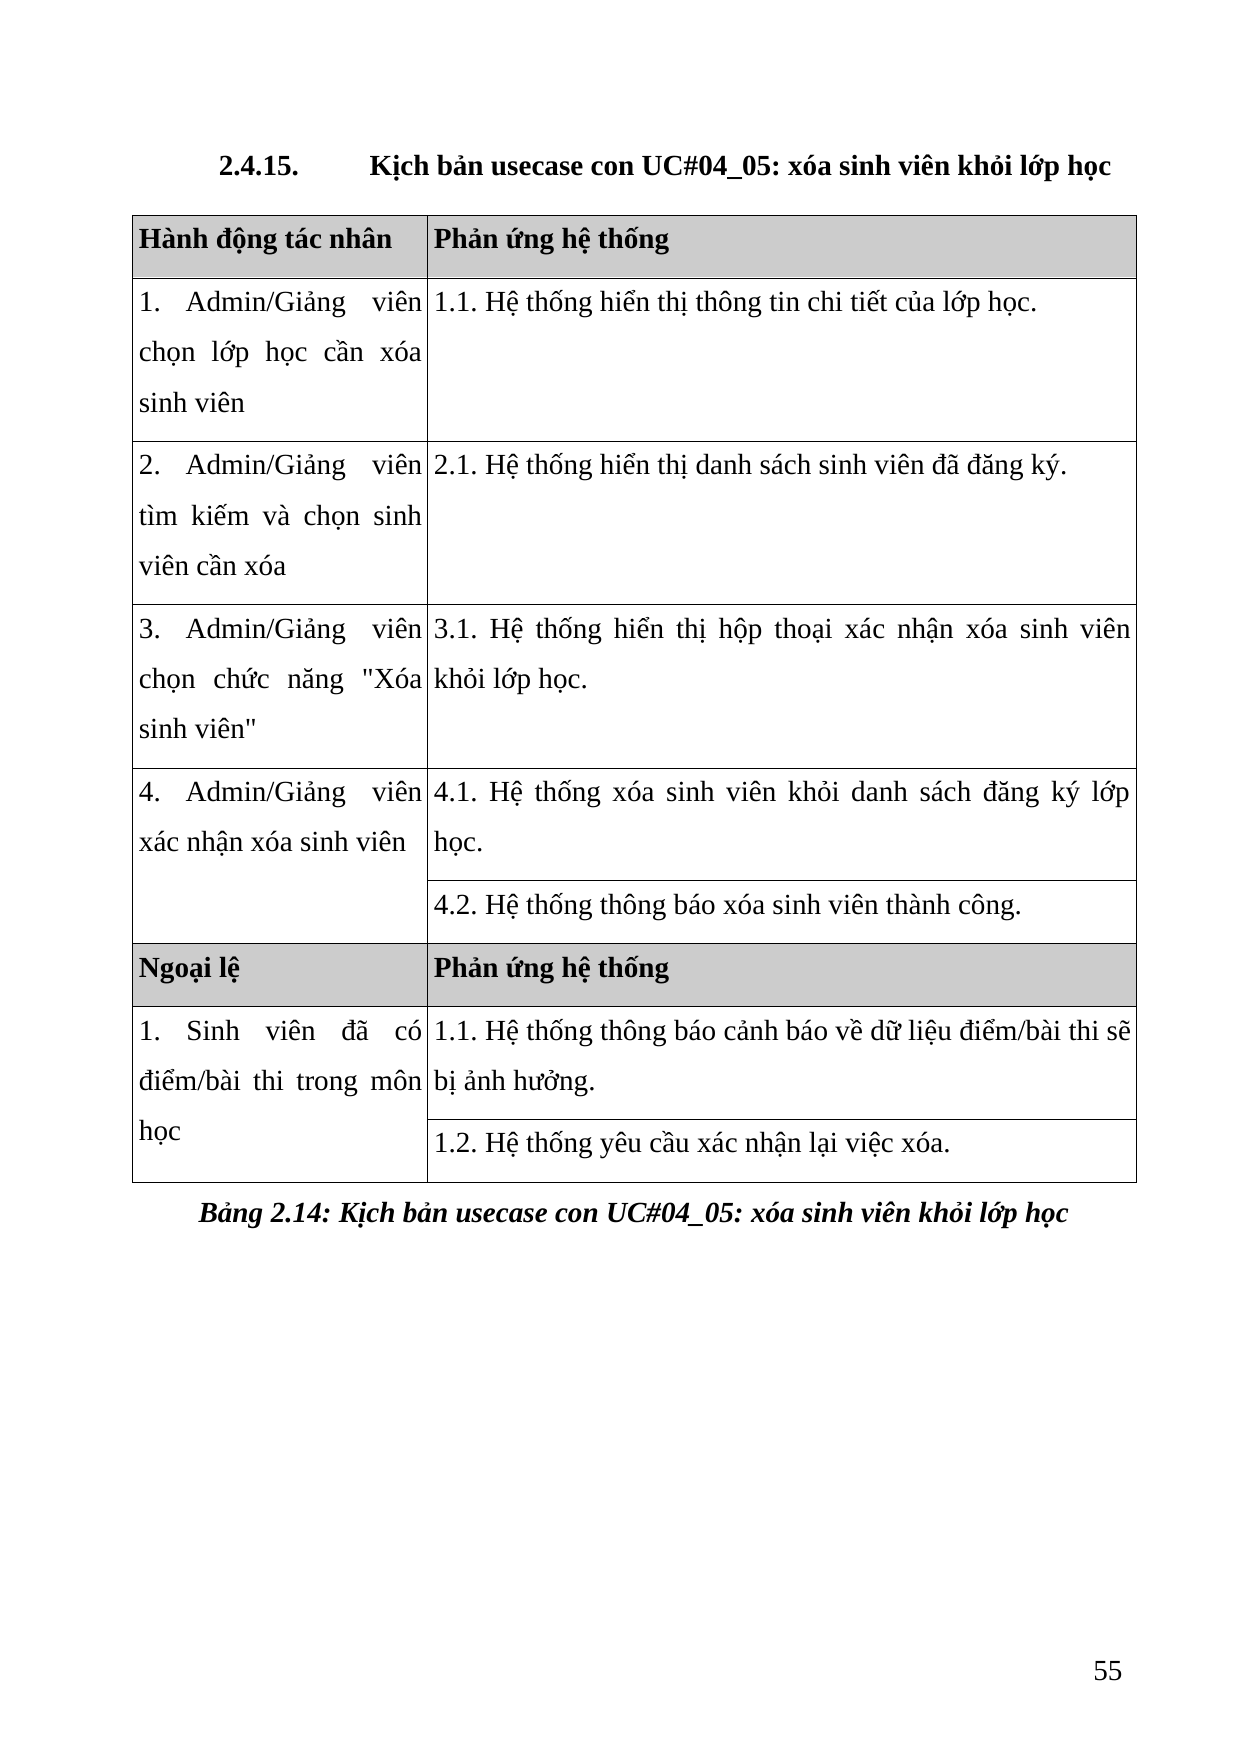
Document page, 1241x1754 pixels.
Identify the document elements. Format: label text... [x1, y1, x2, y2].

table_cell Phản ứng hệ thống [428, 944, 1136, 1006]
table_cell 1. Sinh viên đã có điểm/bài thi trong môn học [133, 1007, 427, 1182]
table_cell 4. Admin/Giảng viên xác nhận xóa sinh viên [133, 769, 427, 943]
table_cell 2. Admin/Giảng viên tìm kiếm và chọn sinh viên cần xóa [133, 442, 427, 604]
table_cell 2.1. Hệ thống hiển thị danh sách sinh viên đã đăng ký. [428, 442, 1136, 604]
table_cell 3.1. Hệ thống hiển thị hộp thoại xác nhận xóa sinh viên khỏi lớp học. [428, 605, 1136, 767]
table_cell 4.1. Hệ thống xóa sinh viên khỏi danh sách đăng ký lớp học. [428, 769, 1136, 880]
table_cell 1.1. Hệ thống thông báo cảnh báo về dữ liệu điểm/bài thi sẽ bị ảnh hưởng. [428, 1007, 1136, 1119]
table_cell 1.2. Hệ thống yêu cầu xác nhận lại việc xóa. [428, 1120, 1136, 1182]
subtitle Kịch bản usecase con UC#04_05: xóa sinh viên khỏi lớp học [218, 148, 1122, 181]
table_cell 3. Admin/Giảng viên chọn chức năng "Xóa sinh viên" [133, 605, 427, 767]
table_cell 4.2. Hệ thống thông báo xóa sinh viên thành công. [428, 881, 1136, 943]
table_header Hành động tác nhân [133, 216, 427, 277]
table_header Phản ứng hệ thống [428, 216, 1136, 277]
table_cell Ngoại lệ [133, 944, 427, 1006]
table_cell 1.1. Hệ thống hiển thị thông tin chi tiết của lớp học. [428, 279, 1136, 441]
table_cell 1. Admin/Giảng viên chọn lớp học cần xóa sinh viên [133, 279, 427, 441]
